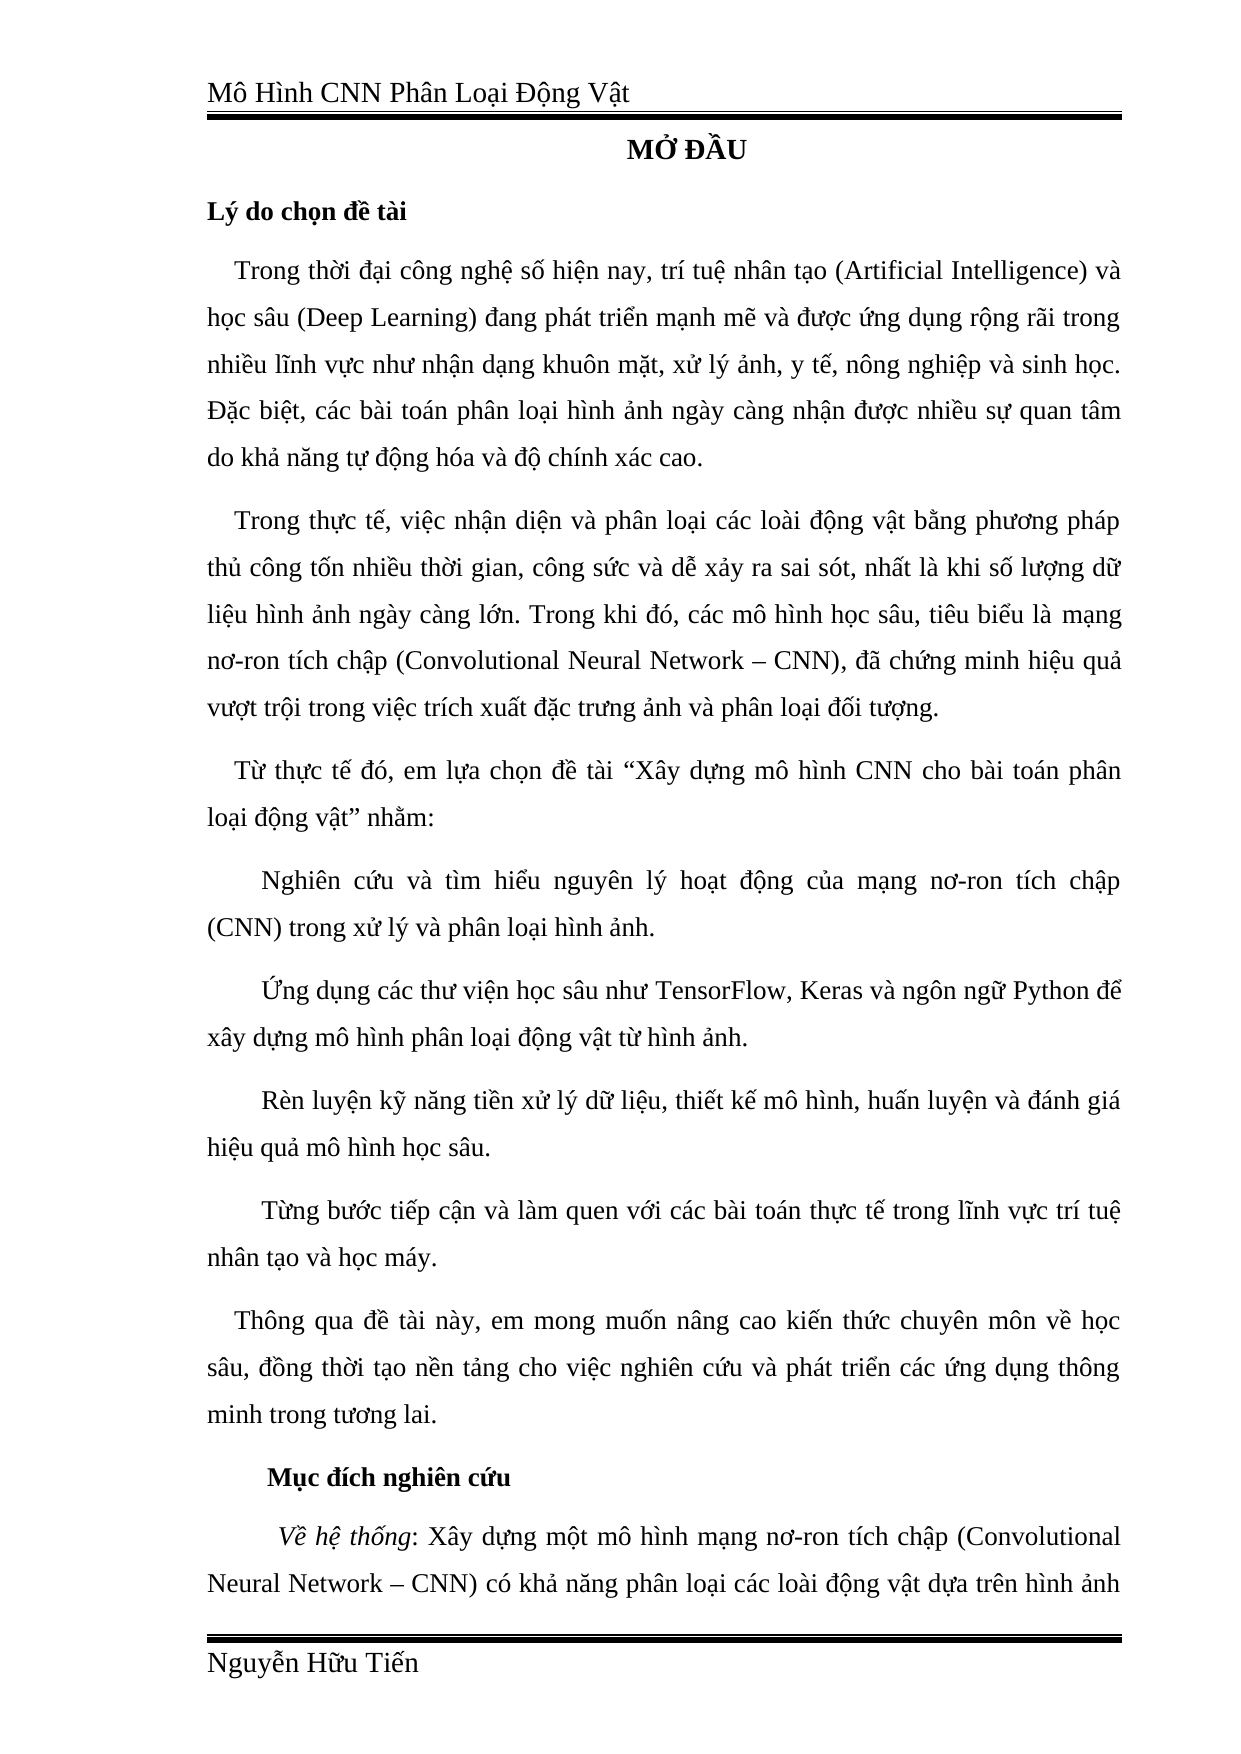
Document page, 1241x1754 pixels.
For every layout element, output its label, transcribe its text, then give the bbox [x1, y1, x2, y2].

list Nghiên cứu và tìm hiểu nguyên lý hoạt động của mạng nơ-ron tích chập (CNN) trong xử lý và phân loại hình ảnh. [207, 864, 1122, 942]
list Trong thực tế, việc nhận diện và phân loại các loài động vật bằng phương pháp thủ công tốn nhiều thời gian, công sức và dễ xảy ra sai sót, nhất là khi số lượng dữ liệu hình ảnh ngày càng lớn. Trong khi đó, các mô hình học sâu, tiêu biểu là mạng nơ-ron tích chập (Convolutional Neural Network – CNN), đã chứng minh hiệu quả vượt trội trong việc trích xuất đặc trưng ảnh và phân loại đối tượng. [207, 504, 1122, 722]
list Ứng dụng các thư viện học sâu như TensorFlow, Keras và ngôn ngữ Python để xây dựng mô hình phân loại động vật từ hình ảnh. [207, 974, 1122, 1052]
list Trong thời đại công nghệ số hiện nay, trí tuệ nhân tạo (Artificial Intelligence) và học sâu (Deep Learning) đang phát triển mạnh mẽ và được ứng dụng rộng rãi trong nhiều lĩnh vực như nhận dạng khuôn mặt, xử lý ảnh, y tế, nông nghiệp và sinh học. Đặc biệt, các bài toán phân loại hình ảnh ngày càng nhận được nhiều sự quan tâm do khả năng tự động hóa và độ chính xác cao. [207, 254, 1122, 472]
subtitle Mục đích nghiên cứu [267, 1461, 1122, 1492]
list MỞ ĐẦU [252, 132, 1122, 166]
subtitle Lý do chọn đề tài [207, 195, 1122, 226]
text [207, 1520, 1122, 1598]
list Thông qua đề tài này, em mong muốn nâng cao kiến thức chuyên môn về học sâu, đồng thời tạo nền tảng cho việc nghiên cứu và phát triển các ứng dụng thông minh trong tương lai. [207, 1304, 1122, 1429]
list Rèn luyện kỹ năng tiền xử lý dữ liệu, thiết kế mô hình, huấn luyện và đánh giá hiệu quả mô hình học sâu. [207, 1084, 1122, 1162]
list Từng bước tiếp cận và làm quen với các bài toán thực tế trong lĩnh vực trí tuệ nhân tạo và học máy. [207, 1194, 1122, 1272]
list Từ thực tế đó, em lựa chọn đề tài “Xây dựng mô hình CNN cho bài toán phân loại động vật” nhằm: [207, 754, 1122, 832]
